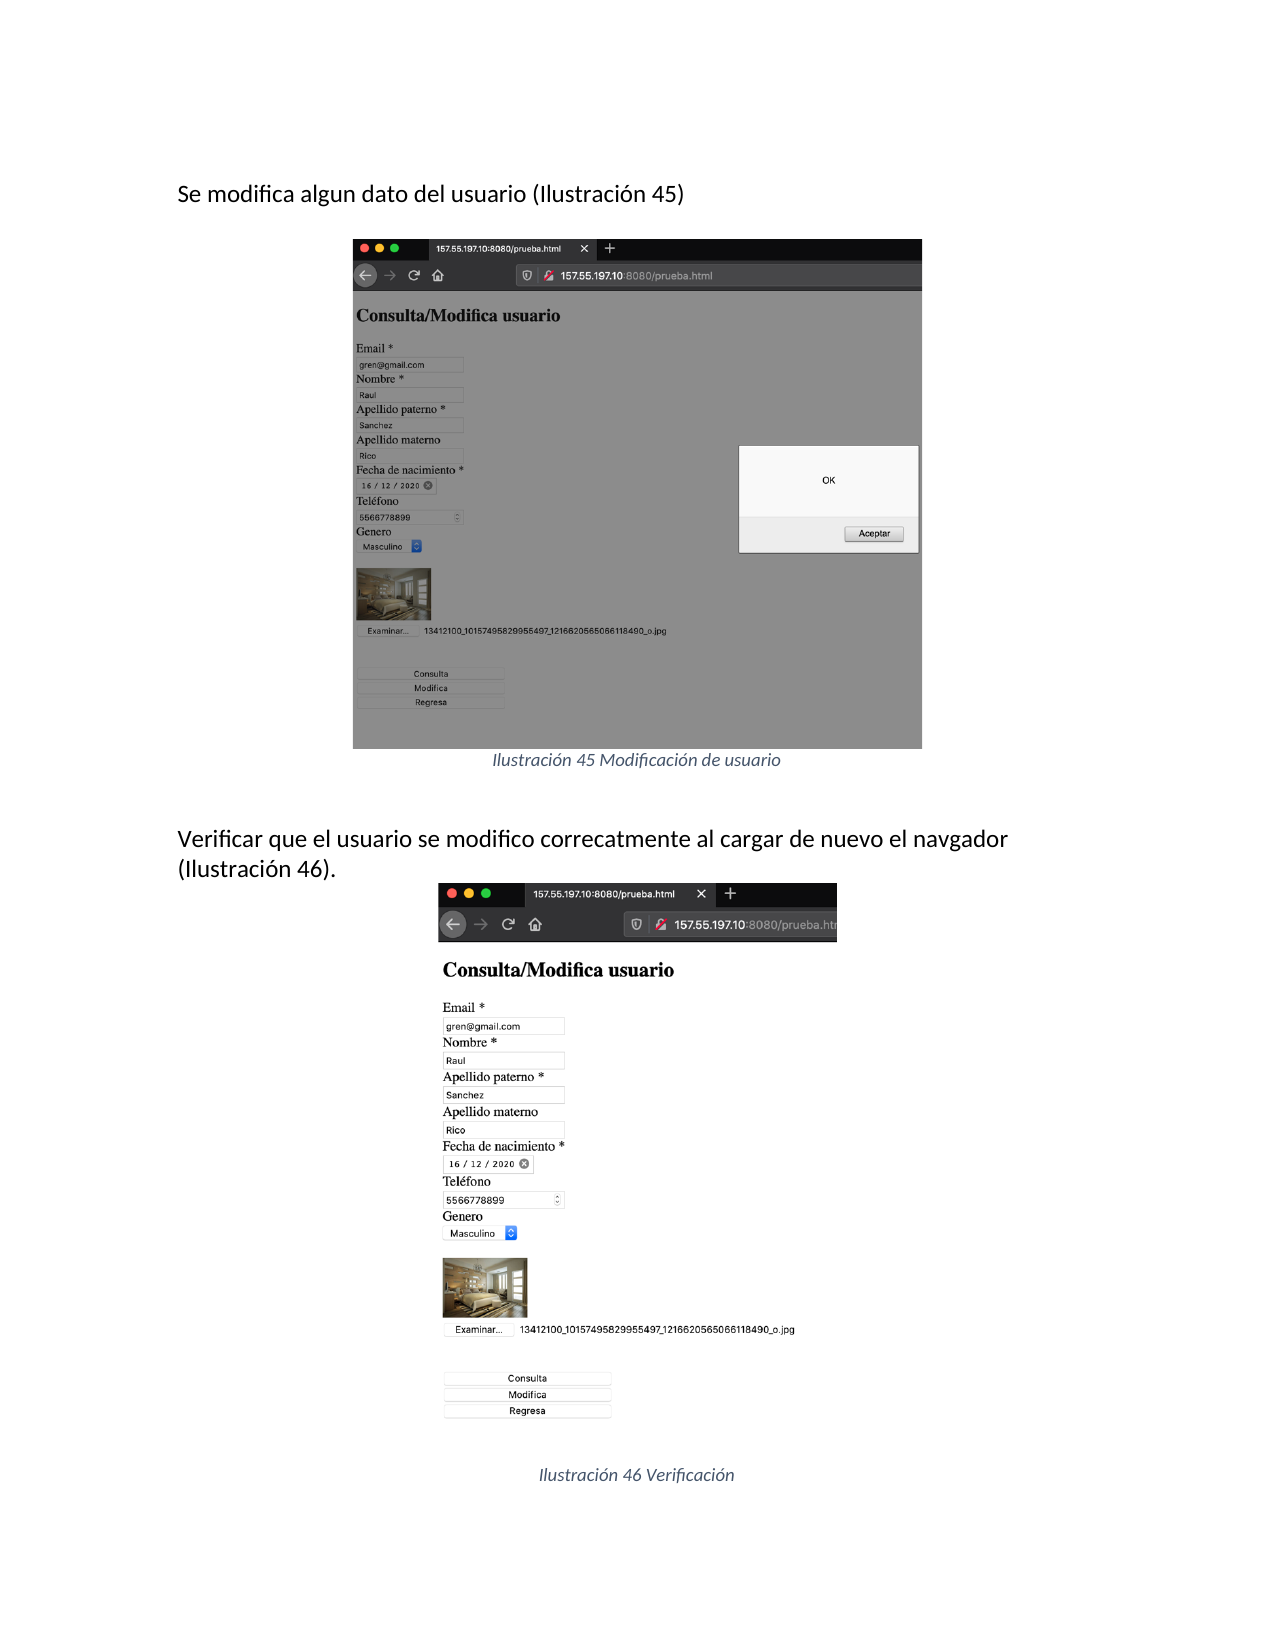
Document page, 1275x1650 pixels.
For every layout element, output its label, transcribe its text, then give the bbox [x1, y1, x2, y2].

text Ilustración 45 Modificación de usuario [177, 749, 1098, 772]
picture [438, 883, 837, 1464]
text Se modifica algun dato del usuario (Ilustración 45) [177, 178, 1098, 209]
picture [352, 239, 923, 749]
text Verificar que el usuario se modifico correcatmente al cargar de nuevo el navgador (Ilustración 46). [177, 823, 1098, 884]
text Ilustración 46 Verificación [177, 1463, 1098, 1486]
